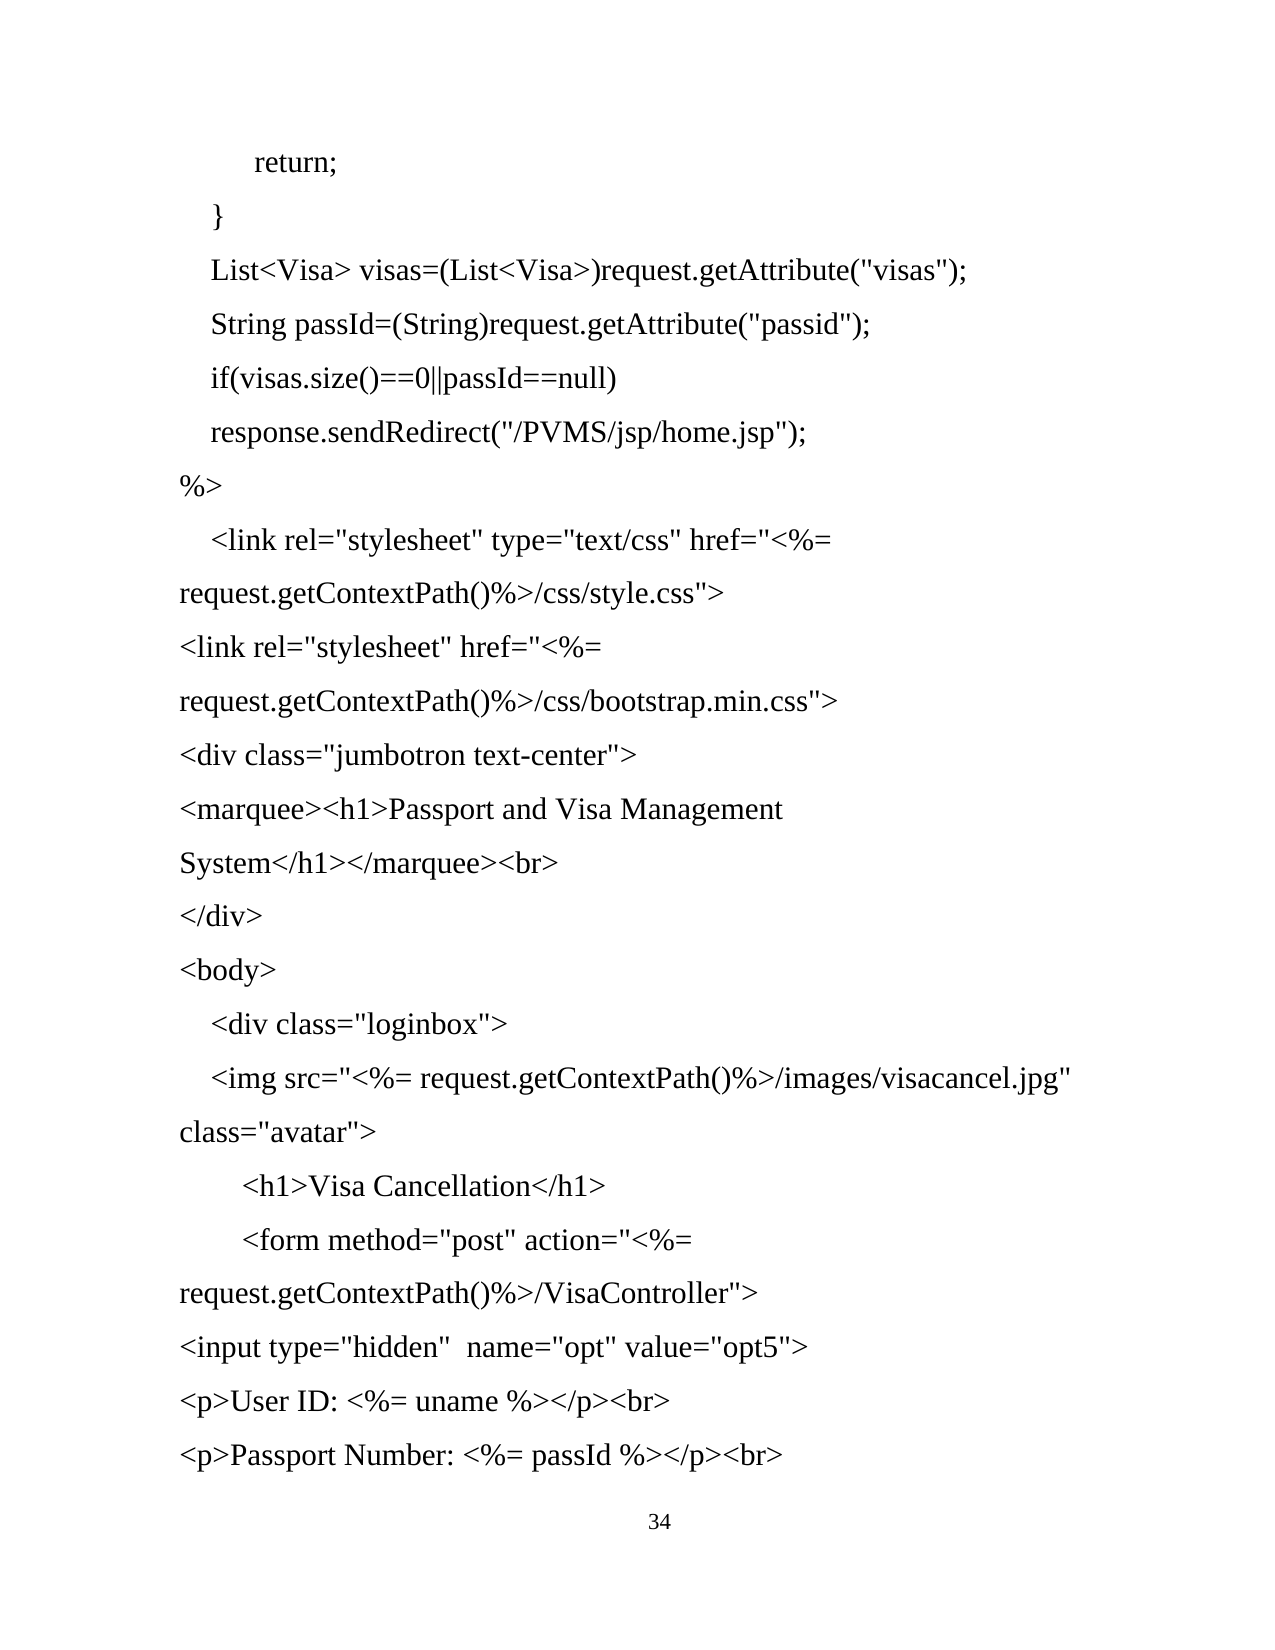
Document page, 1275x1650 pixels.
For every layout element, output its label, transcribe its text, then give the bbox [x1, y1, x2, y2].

text response.sendRedirect("/PVMS/jsp/home.jsp"); [179, 413, 1139, 449]
text <h1>Visa Cancellation</h1> [179, 1167, 1139, 1203]
text <link rel="stylesheet" type="text/css" href="<%= request.getContextPath()%>/css/style.css"> [179, 521, 1139, 611]
text } [179, 198, 1139, 233]
text <div class="jumbotron text-center"> [179, 736, 1139, 772]
text <form method="post" action="<%= request.getContextPath()%>/VisaController"> [179, 1221, 1139, 1311]
text <p>Passport Number: <%= passId %></p><br> [179, 1436, 1139, 1472]
text <div class="loginbox"> [179, 1005, 1139, 1041]
text %> [179, 467, 1139, 503]
text </div> [179, 898, 1139, 934]
text List<Visa> visas=(List<Visa>)request.getAttribute("visas"); [179, 251, 1139, 287]
text <link rel="stylesheet" href="<%= request.getContextPath()%>/css/bootstrap.min.css"> [179, 628, 1139, 718]
text return; [179, 144, 1139, 180]
text <img src="<%= request.getContextPath()%>/images/visacancel.jpg" class="avatar"> [179, 1059, 1139, 1149]
text if(visas.size()==0||passId==null) [179, 359, 1139, 395]
text String passId=(String)request.getAttribute("passid"); [179, 305, 1139, 341]
text <body> [179, 952, 1139, 987]
text <input type="hidden" name="opt" value="opt5"> [179, 1328, 1139, 1364]
text <marquee><h1>Passport and Visa Management System</h1></marquee><br> [179, 790, 1139, 880]
text <p>User ID: <%= uname %></p><br> [179, 1382, 1139, 1418]
